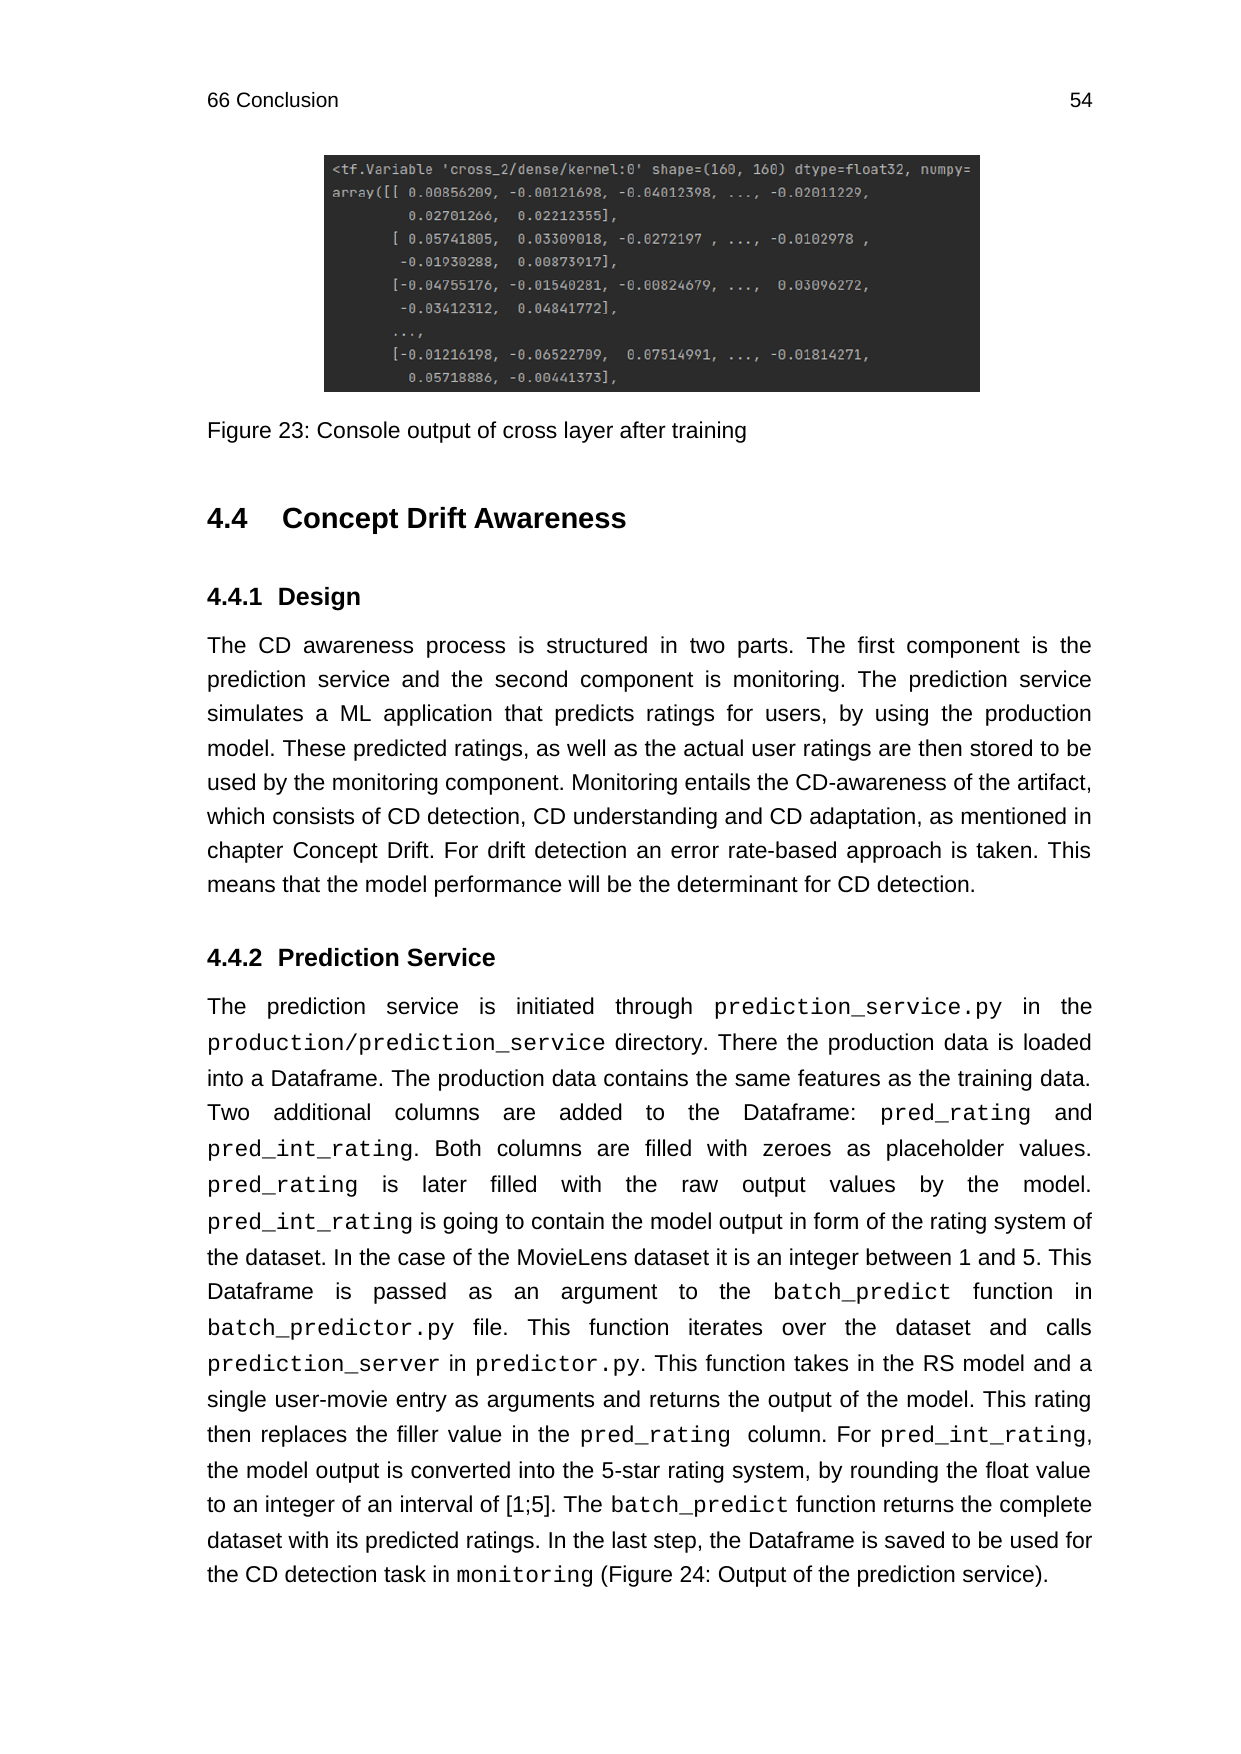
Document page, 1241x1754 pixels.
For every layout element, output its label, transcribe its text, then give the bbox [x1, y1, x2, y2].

subtitle Concept Drift Awareness [207, 501, 1092, 535]
subtitle Prediction Service [207, 943, 1092, 972]
text The CD awareness process is structured in two parts. The first component is the prediction service and the second component is monitoring. The prediction service simulates a ML application that predicts ratings for users, by using the production model. These predicted ratings, as well as the actual user ratings are then stored to be used by the monitoring component. Monitoring entails the CD-awareness of the artifact, which consists of CD detection, CD understanding and CD adaptation, as mentioned in chapter Concept Drift. For drift detection an error rate-based approach is taken. This means that the model performance will be the determinant for CD detection. [207, 632, 1092, 898]
subtitle Design [207, 582, 1092, 611]
picture [206, 147, 1093, 397]
